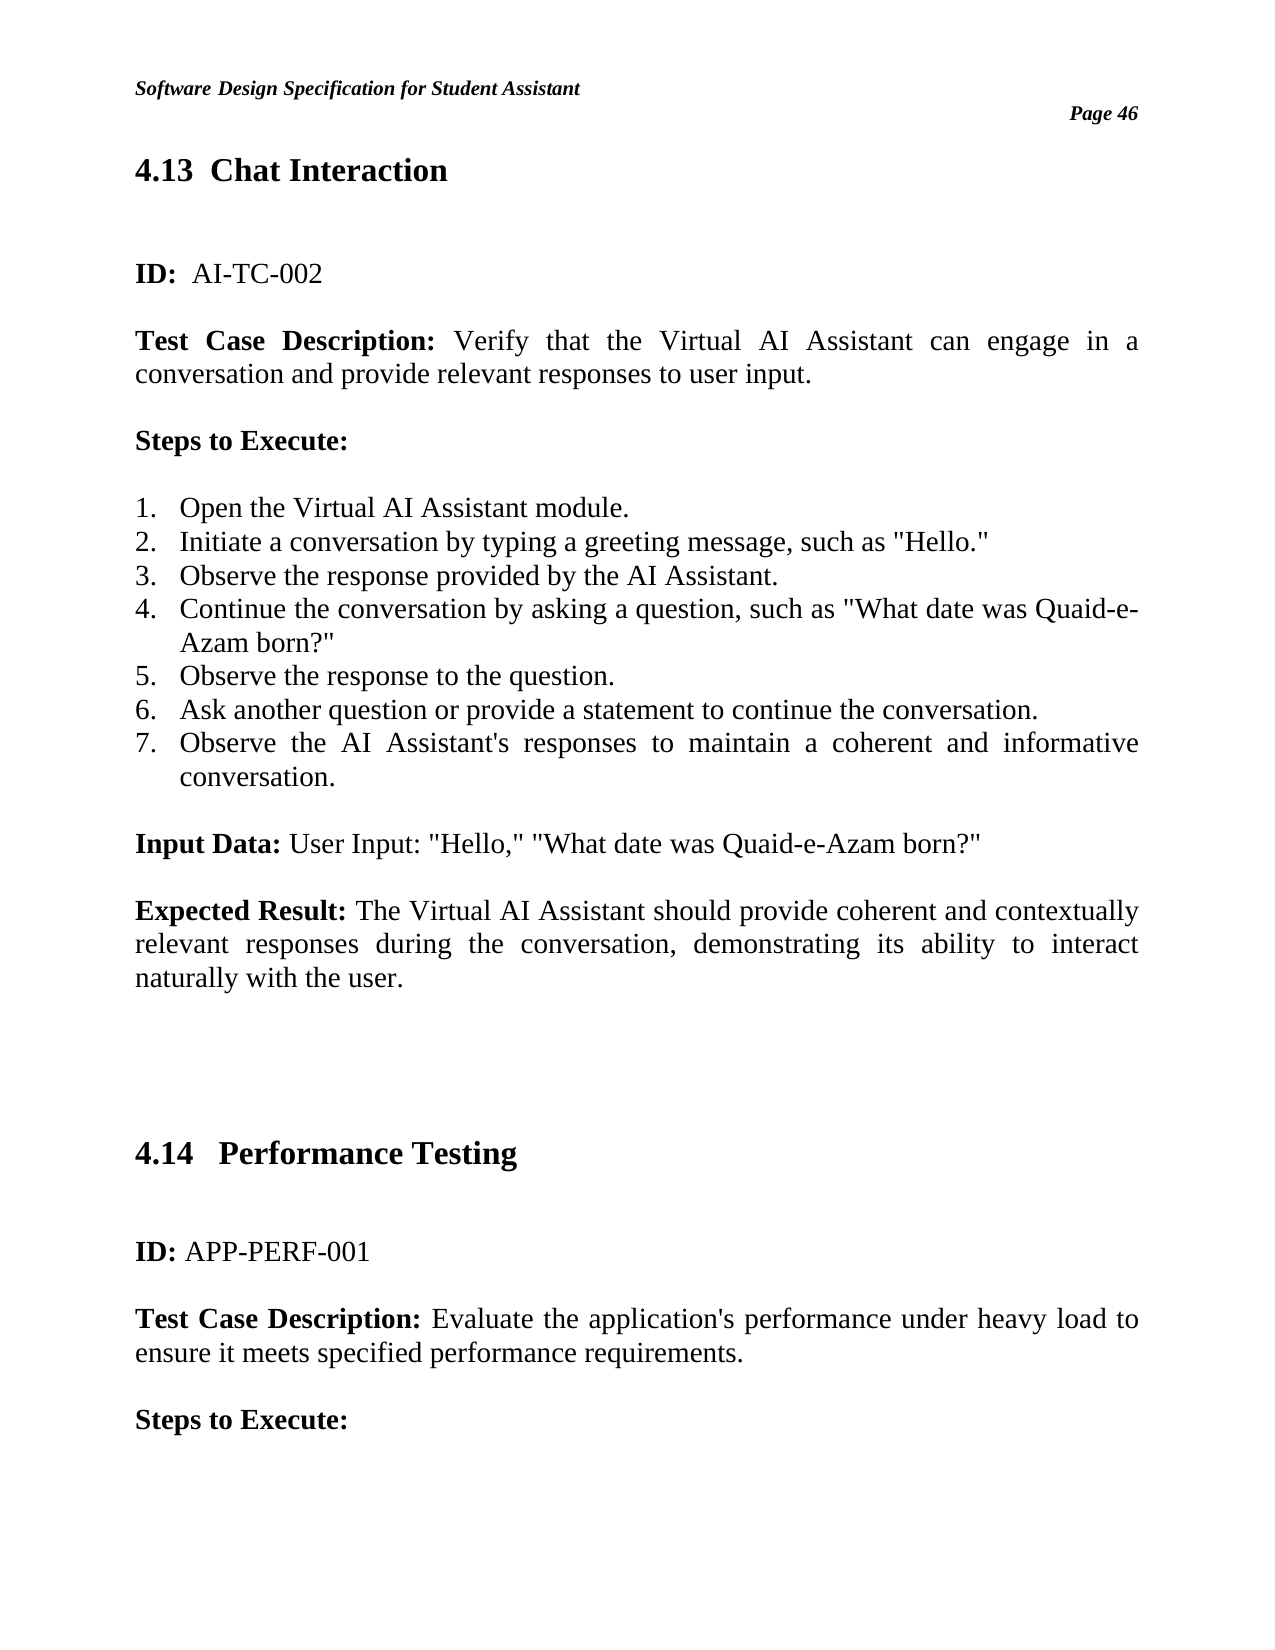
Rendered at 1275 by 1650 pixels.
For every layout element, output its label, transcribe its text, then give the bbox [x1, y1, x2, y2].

list Observe the response provided by the AI Assistant. [135, 558, 1140, 591]
subtitle Chat Interaction [135, 150, 1140, 188]
list Test Case Description: Verify that the Virtual AI Assistant can engage in a conversation and provide relevant responses to user input. [135, 323, 1140, 390]
list Steps to Execute: [135, 423, 1140, 457]
list ID: APP-PERF-001 [135, 1234, 1140, 1268]
list Initiate a conversation by typing a greeting message, such as "Hello." [135, 524, 1140, 558]
list Expected Result: The Virtual AI Assistant should provide coherent and contextually relevant responses during the conversation, demonstrating its ability to interact naturally with the user. [135, 893, 1140, 994]
list Test Case Description: Evaluate the application's performance under heavy load to ensure it meets specified performance requirements. [135, 1301, 1140, 1368]
list Steps to Execute: [135, 1402, 1140, 1435]
list Input Data: User Input: "Hello," "What date was Quaid-e-Azam born?" [135, 826, 1140, 859]
subtitle Performance Testing [135, 1133, 1140, 1171]
list Open the Virtual AI Assistant module. [135, 491, 1140, 524]
list Continue the conversation by asking a question, such as "What date was Quaid-e-Azam born?" [135, 591, 1140, 658]
list Ask another question or provide a statement to continue the conversation. [135, 692, 1140, 725]
list Observe the response to the question. [135, 658, 1140, 692]
list Observe the AI Assistant's responses to maintain a coherent and informative conversation. [135, 725, 1140, 792]
list ID: AI-TC-002 [135, 256, 1140, 289]
